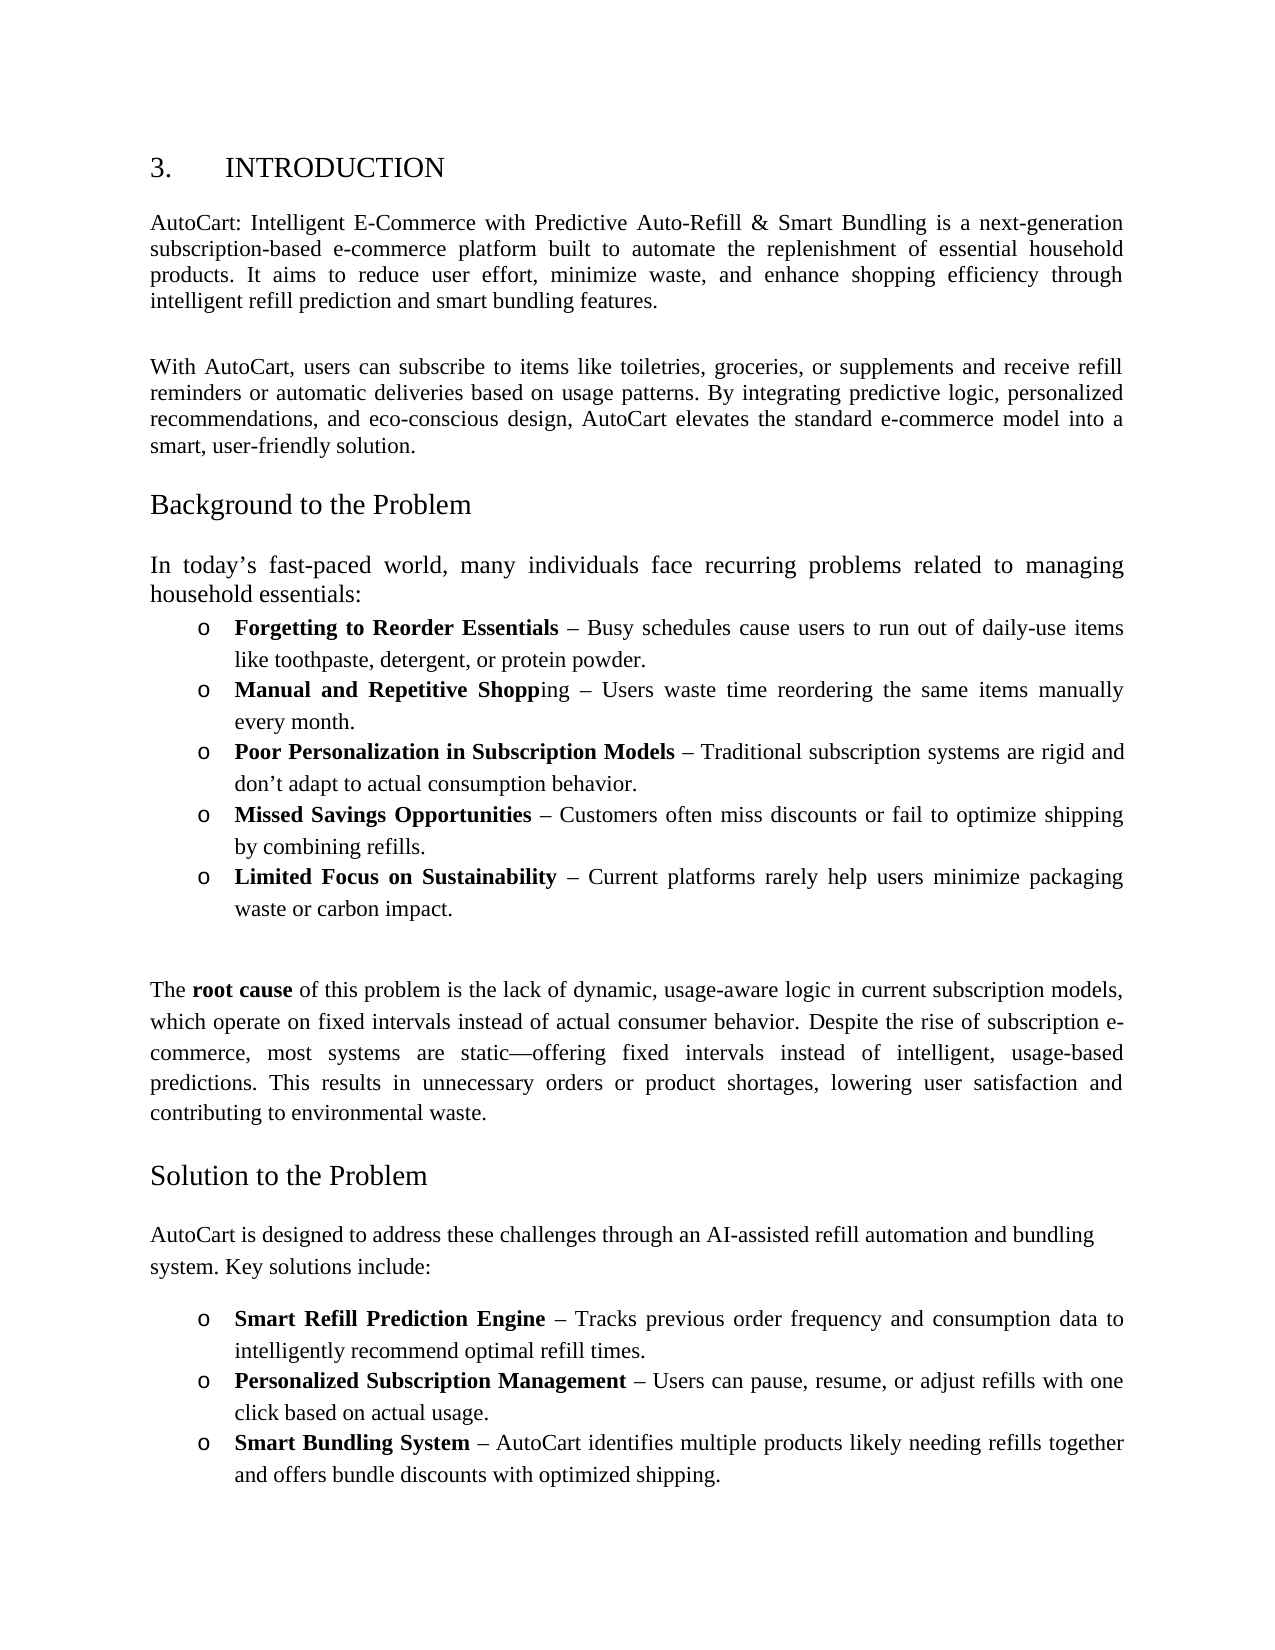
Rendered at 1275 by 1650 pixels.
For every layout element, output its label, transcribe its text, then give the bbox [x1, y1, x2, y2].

text AutoCart: Intelligent E-Commerce with Predictive Auto-Refill & Smart Bundling is a next-generation subscription-based e-commerce platform built to automate the replenishment of essential household products. It aims to reduce user effort, minimize waste, and enhance shopping efficiency through intelligent refill prediction and smart bundling features. [150, 208, 1125, 314]
subtitle Background to the Problem [150, 487, 1125, 521]
list Smart Bundling System – AutoCart identifies multiple products likely needing refills together and offers bundle discounts with optimized shipping. [197, 1429, 1125, 1488]
list Forgetting to Reorder Essentials – Busy schedules cause users to run out of daily-use items like toothpaste, detergent, or protein powder. [197, 614, 1125, 672]
text In today’s fast-paced world, many individuals face recurring problems related to managing household essentials: [150, 550, 1125, 608]
list Missed Savings Opportunities – Customers often miss discounts or fail to optimize shipping by combining refills. [197, 801, 1125, 859]
list Poor Personalization in Subscription Models – Traditional subscription systems are rigid and don’t adapt to actual consumption behavior. [197, 738, 1125, 797]
list Limited Focus on Sustainability – Current platforms rarely help users minimize packaging waste or carbon impact. [197, 863, 1125, 921]
text AutoCart is designed to address these challenges through an AI-assisted refill automation and bundling system. Key solutions include: [150, 1221, 1125, 1280]
list Manual and Repetitive Shopping – Users waste time reordering the same items manually every month. [197, 676, 1125, 734]
text With AutoCart, users can subscribe to items like toiletries, groceries, or supplements and receive refill reminders or automatic deliveries based on usage patterns. By integrating predictive logic, personalized recommendations, and eco-conscious design, AutoCart elevates the standard e-commerce model into a smart, user-friendly solution. [150, 353, 1125, 458]
list Smart Refill Prediction Engine – Tracks previous order frequency and consumption data to intelligently recommend optimal refill times. [197, 1305, 1125, 1363]
list Personalized Subscription Management – Users can pause, resume, or adjust refills with one click based on actual usage. [197, 1367, 1125, 1426]
text The root cause of this problem is the lack of dynamic, usage-aware logic in current subscription models, which operate on fixed intervals instead of actual consumer behavior. Despite the rise of subscription e-commerce, most systems are static—offering fixed intervals instead of intelligent, usage-based predictions. This results in unnecessary orders or product shortages, lowering user satisfaction and contributing to environmental waste. [150, 976, 1125, 1126]
subtitle INTRODUCTION [150, 150, 1125, 183]
subtitle Solution to the Problem [150, 1158, 1125, 1192]
